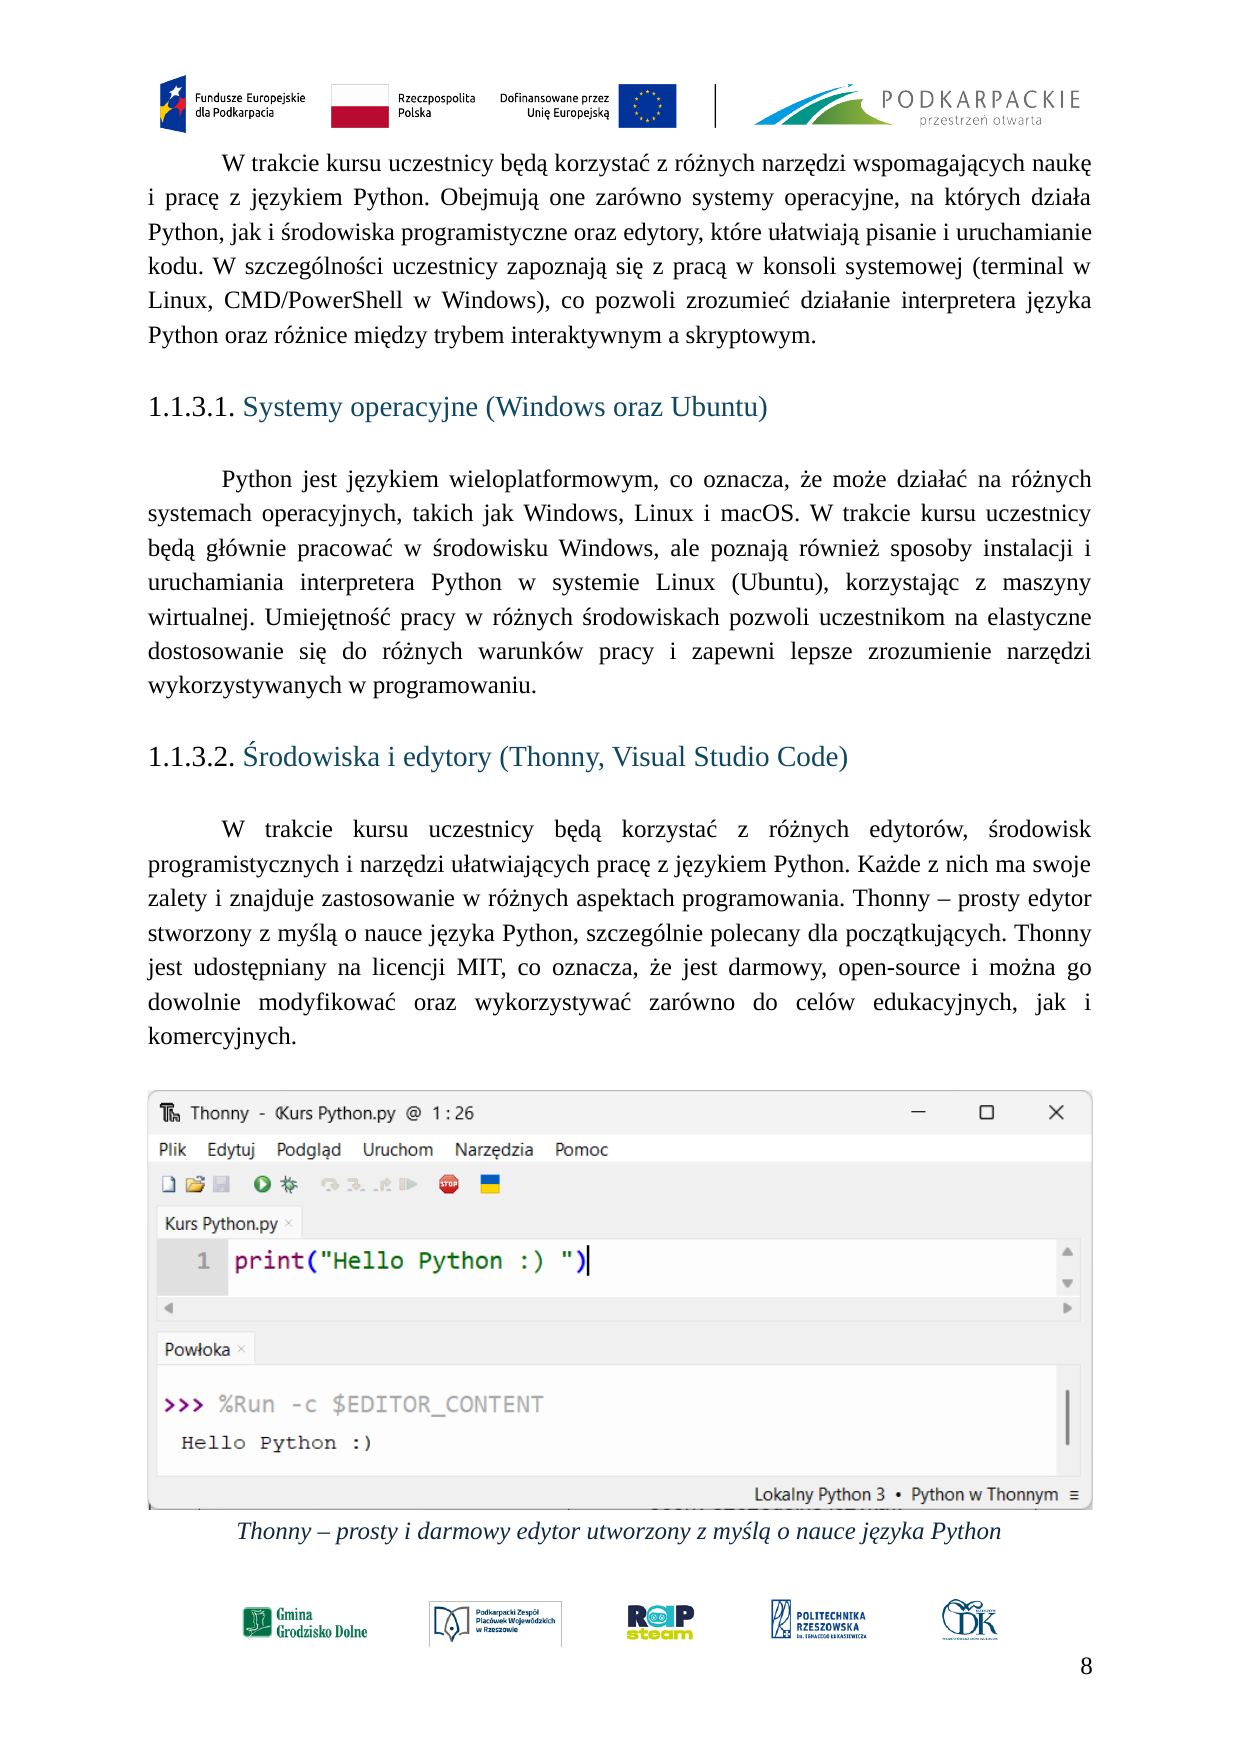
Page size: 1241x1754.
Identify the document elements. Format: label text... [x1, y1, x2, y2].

picture [242, 1585, 998, 1652]
text Python jest językiem wieloplatformowym, co oznacza, że może działać na różnych systemach operacyjnych, takich jak Windows, Linux i macOS. W trakcie kursu uczestnicy będą głównie pracować w środowisku Windows, ale poznają również sposoby instalacji i uruchamiania interpretera Python w systemie Linux (Ubuntu), korzystając z maszyny wirtualnej. Umiejętność pracy w różnych środowiskach pozwoli uczestnikom na elastyczne dostosowanie się do różnych warunków pracy i zapewni lepsze zrozumienie narzędzi wykorzystywanych w programowaniu. [148, 464, 1092, 699]
subtitle Systemy operacyjne (Windows oraz Ubuntu) [148, 389, 1092, 423]
subtitle Środowiska i edytory (Thonny, Visual Studio Code) [148, 739, 1092, 773]
text W trakcie kursu uczestnicy będą korzystać z różnych narzędzi wspomagających naukę i pracę z językiem Python. Obejmują one zarówno systemy operacyjne, na których działa Python, jak i środowiska programistyczne oraz edytory, które ułatwiają pisanie i uruchamianie kodu. W szczególności uczestnicy zapoznają się z pracą w konsoli systemowej (terminal w Linux, CMD/PowerShell w Windows), co pozwoli zrozumieć działanie interpretera języka Python oraz różnice między trybem interaktywnym a skryptowym. [148, 148, 1092, 349]
picture [147, 60, 1093, 148]
text W trakcie kursu uczestnicy będą korzystać z różnych edytorów, środowisk programistycznych i narzędzi ułatwiających pracę z językiem Python. Każde z nich ma swoje zalety i znajduje zastosowanie w różnych aspektach programowania. Thonny – prosty edytor stworzony z myślą o nauce języka Python, szczególnie polecany dla początkujących. Thonny jest udostępniany na licencji MIT, co oznacza, że jest darmowy, open-source i można go dowolnie modyfikować oraz wykorzystywać zarówno do celów edukacyjnych, jak i komercyjnych. [148, 814, 1092, 1050]
picture [147, 1090, 1093, 1510]
text Thonny – prosty i darmowy edytor utworzony z myślą o nauce języka Python [148, 1516, 1092, 1544]
